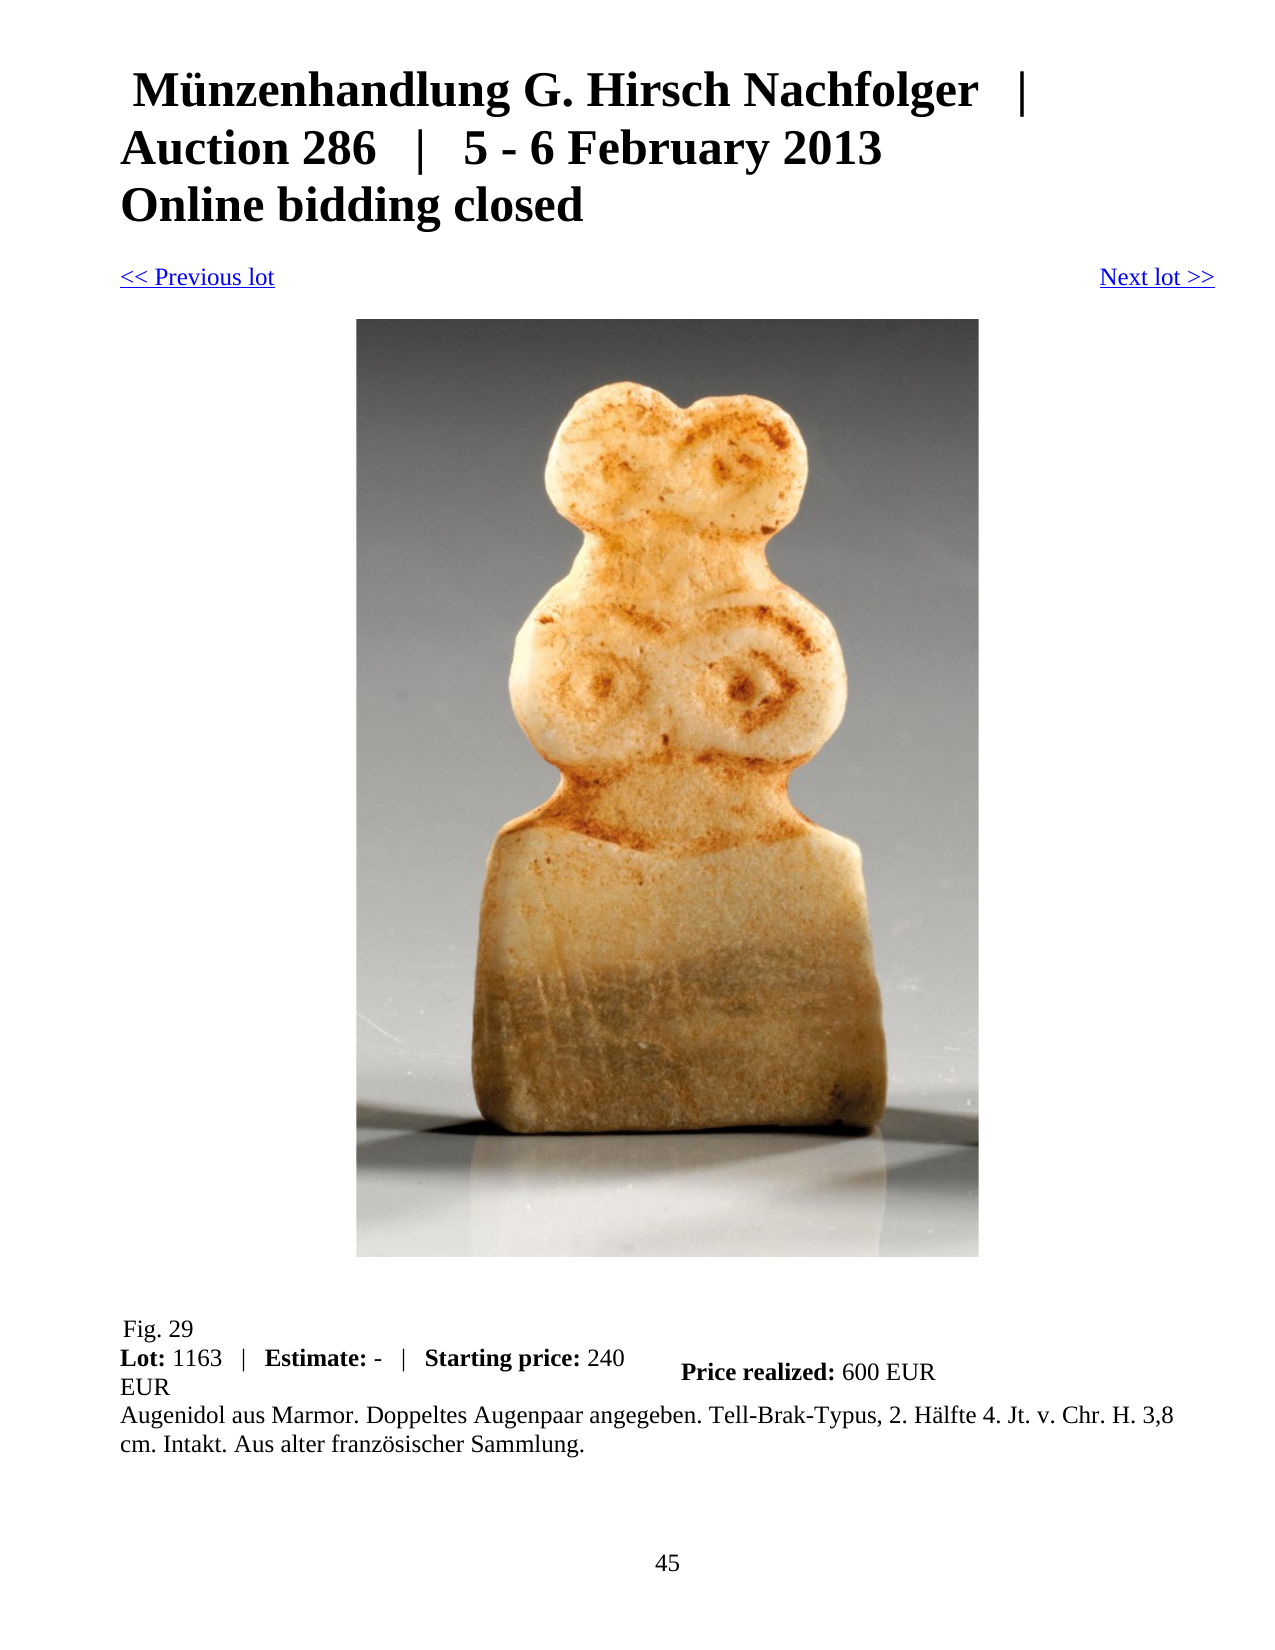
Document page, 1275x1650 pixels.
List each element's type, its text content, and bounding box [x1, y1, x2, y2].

table_cell Fig. 29 Augenidol aus Marmor. Doppeltes Augenpaar angegeben. Tell-Brak-Typus, 2. Hälfte 4. Jt. v. Chr. H. 3,8 cm. Intakt. Aus alter französischer Sammlung. [120, 1314, 1215, 1458]
picture [356, 319, 979, 1257]
table_cell [120, 290, 1215, 1314]
table_header << Previous lot [120, 262, 751, 290]
subtitle Münzenhandlung G. Hirsch Nachfolger | Auction 286 | 5 - 6 February 2013 Online bidding closed [120, 60, 1215, 232]
table_header Next lot >> [751, 262, 1215, 290]
